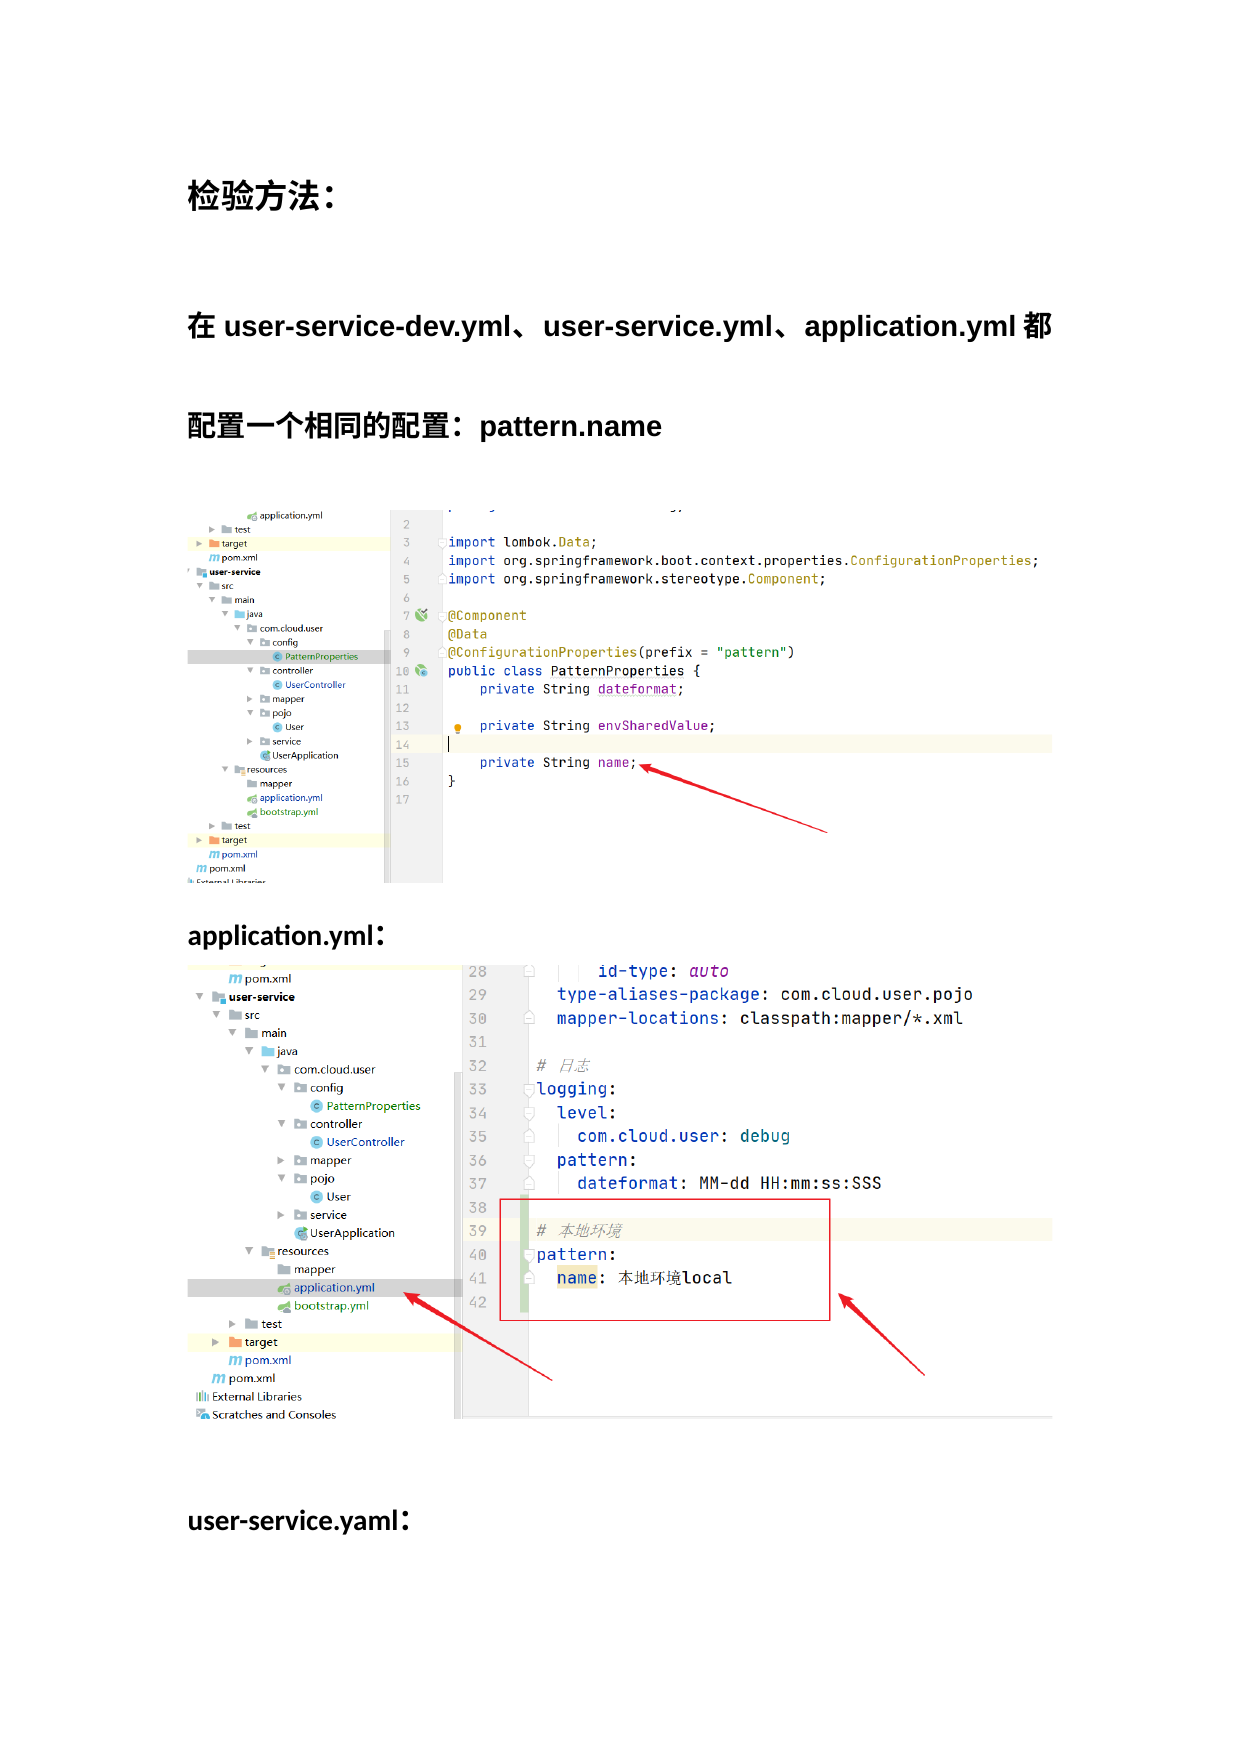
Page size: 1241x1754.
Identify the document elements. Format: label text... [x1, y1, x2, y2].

text application.yml： [187, 900, 1053, 965]
subtitle 检验方法： [187, 162, 1053, 227]
text user-service.yaml： [187, 1485, 1053, 1550]
picture [187, 965, 1053, 1419]
subtitle 在user-service-dev.yml、user-service.yml、application.yml都配置一个相同的配置：pattern.name [187, 291, 1053, 457]
picture [187, 510, 1053, 883]
